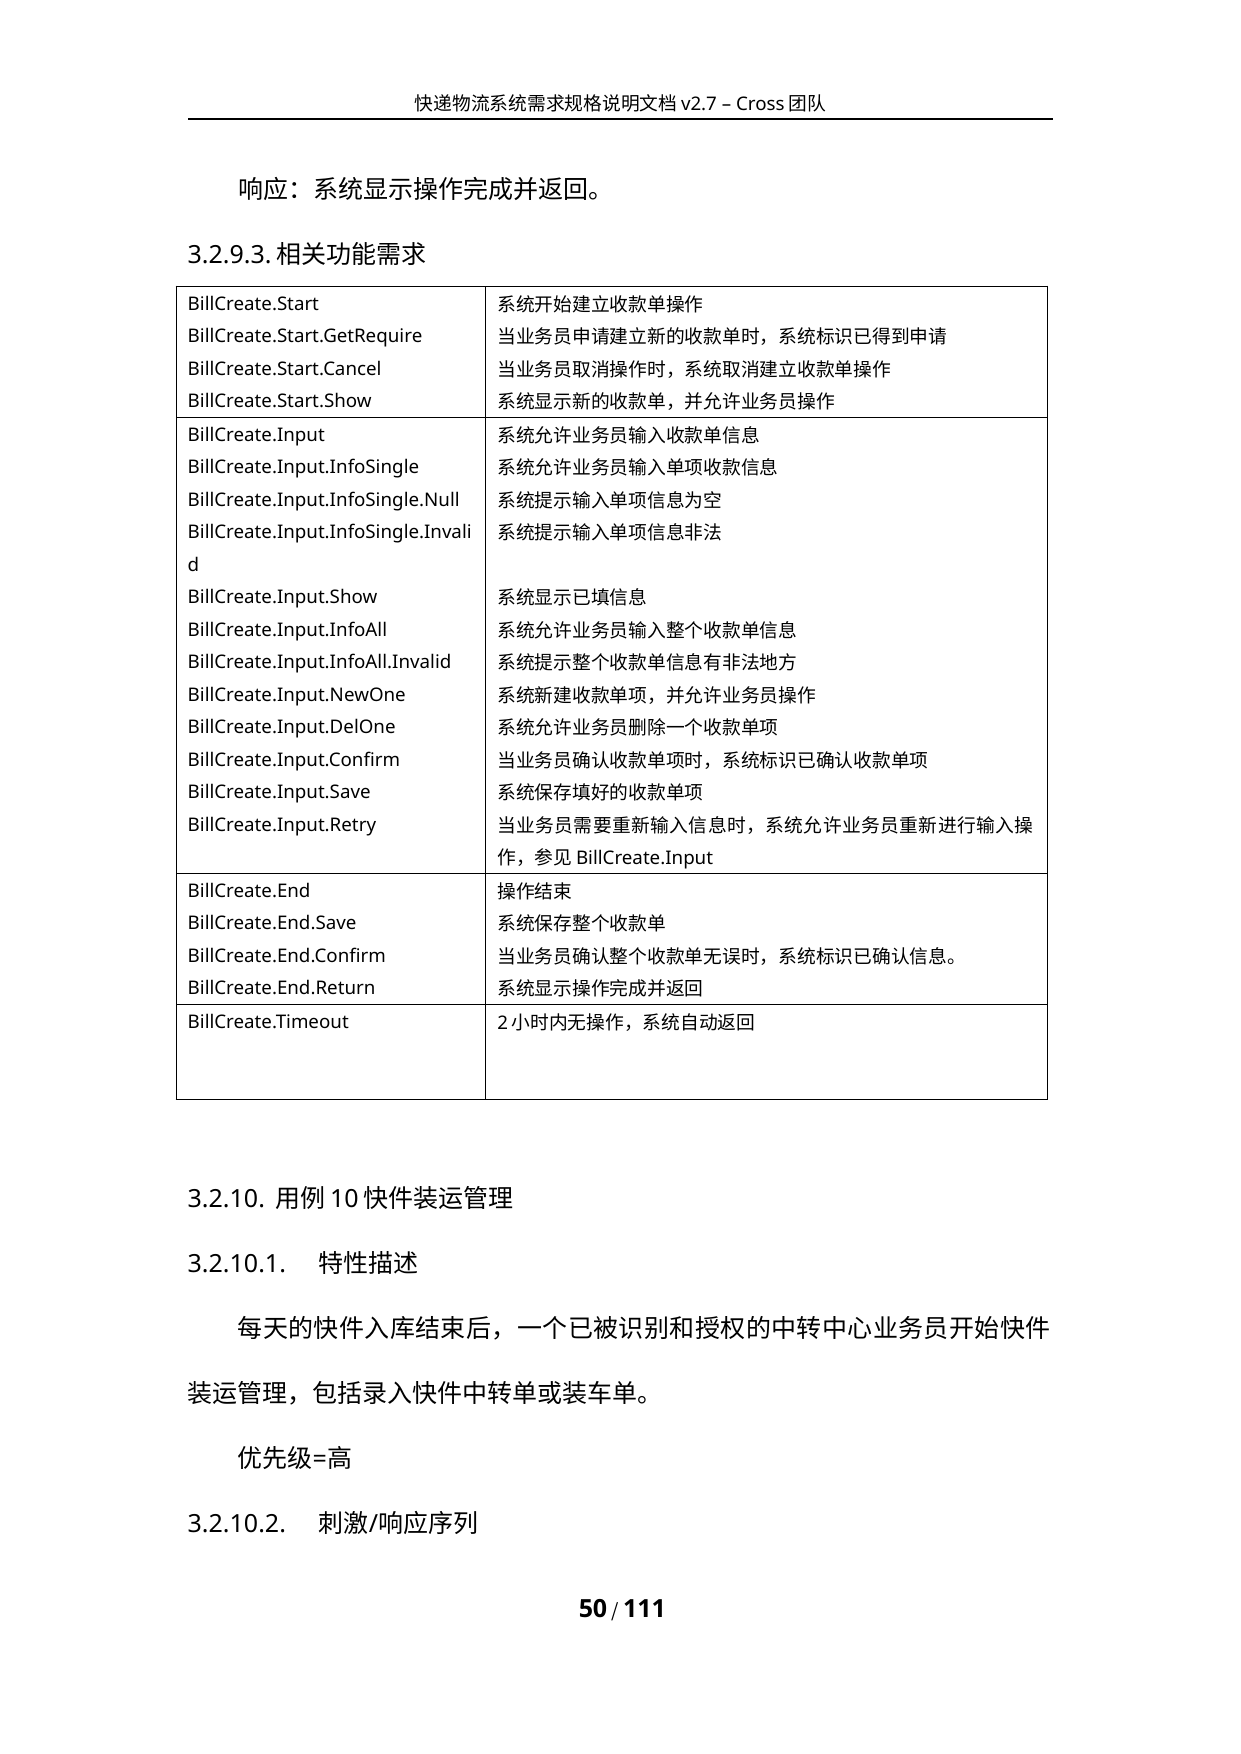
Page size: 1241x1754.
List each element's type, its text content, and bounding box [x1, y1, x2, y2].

text 用例10快件装运管理 [187, 1164, 1053, 1229]
text 优先级=高 [187, 1424, 1053, 1489]
text 特性描述 [187, 1229, 1053, 1294]
table_cell 操作结束 系统保存整个收款单 当业务员确认整个收款单无误时，系统标识已确认信息。 系统显示操作完成并返回 [486, 874, 1047, 1004]
text 每天的快件入库结束后，一个已被识别和授权的中转中心业务员开始快件装运管理，包括录入快件中转单或装车单。 [187, 1294, 1053, 1424]
table_cell 系统允许业务员输入收款单信息 系统允许业务员输入单项收款信息 系统提示输入单项信息为空 系统提示输入单项信息非法 系统显示已填信息 系统允许业务员输入整个收款单信息 系统提示整个收款单信息有非法地方 系统新建收款单项，并允许业务员操作 系统允许业务员删除一个收款单项 当业务员确认收款单项时，系统标识已确认收款单项 系统保存填好的收款单项 当业务员需要重新输入信息时，系统允许业务员重新进行输入操作，参见BillCreate.Input [486, 418, 1047, 873]
table_cell BillCreate.Input BillCreate.Input.InfoSingle BillCreate.Input.InfoSingle.Null BillCreate.Input.InfoSingle.Invalid BillCreate.Input.Show BillCreate.Input.InfoAll BillCreate.Input.InfoAll.Invalid BillCreate.Input.NewOne BillCreate.Input.DelOne BillCreate.Input.Confirm BillCreate.Input.Save BillCreate.Input.Retry [177, 418, 485, 873]
table_cell BillCreate.Timeout [177, 1005, 485, 1098]
text 相关功能需求 [187, 221, 1053, 286]
table_header 系统开始建立收款单操作 当业务员申请建立新的收款单时，系统标识已得到申请 当业务员取消操作时，系统取消建立收款单操作 系统显示新的收款单，并允许业务员操作 [486, 287, 1047, 417]
text 响应：系统显示操作完成并返回。 [187, 156, 1053, 221]
table_cell BillCreate.End BillCreate.End.Save BillCreate.End.Confirm BillCreate.End.Return [177, 874, 485, 1004]
table_header BillCreate.Start BillCreate.Start.GetRequire BillCreate.Start.Cancel BillCreate.Start.Show [177, 287, 485, 417]
table_cell 2小时内无操作，系统自动返回 [486, 1005, 1047, 1098]
text 刺激/响应序列 [187, 1489, 1053, 1554]
